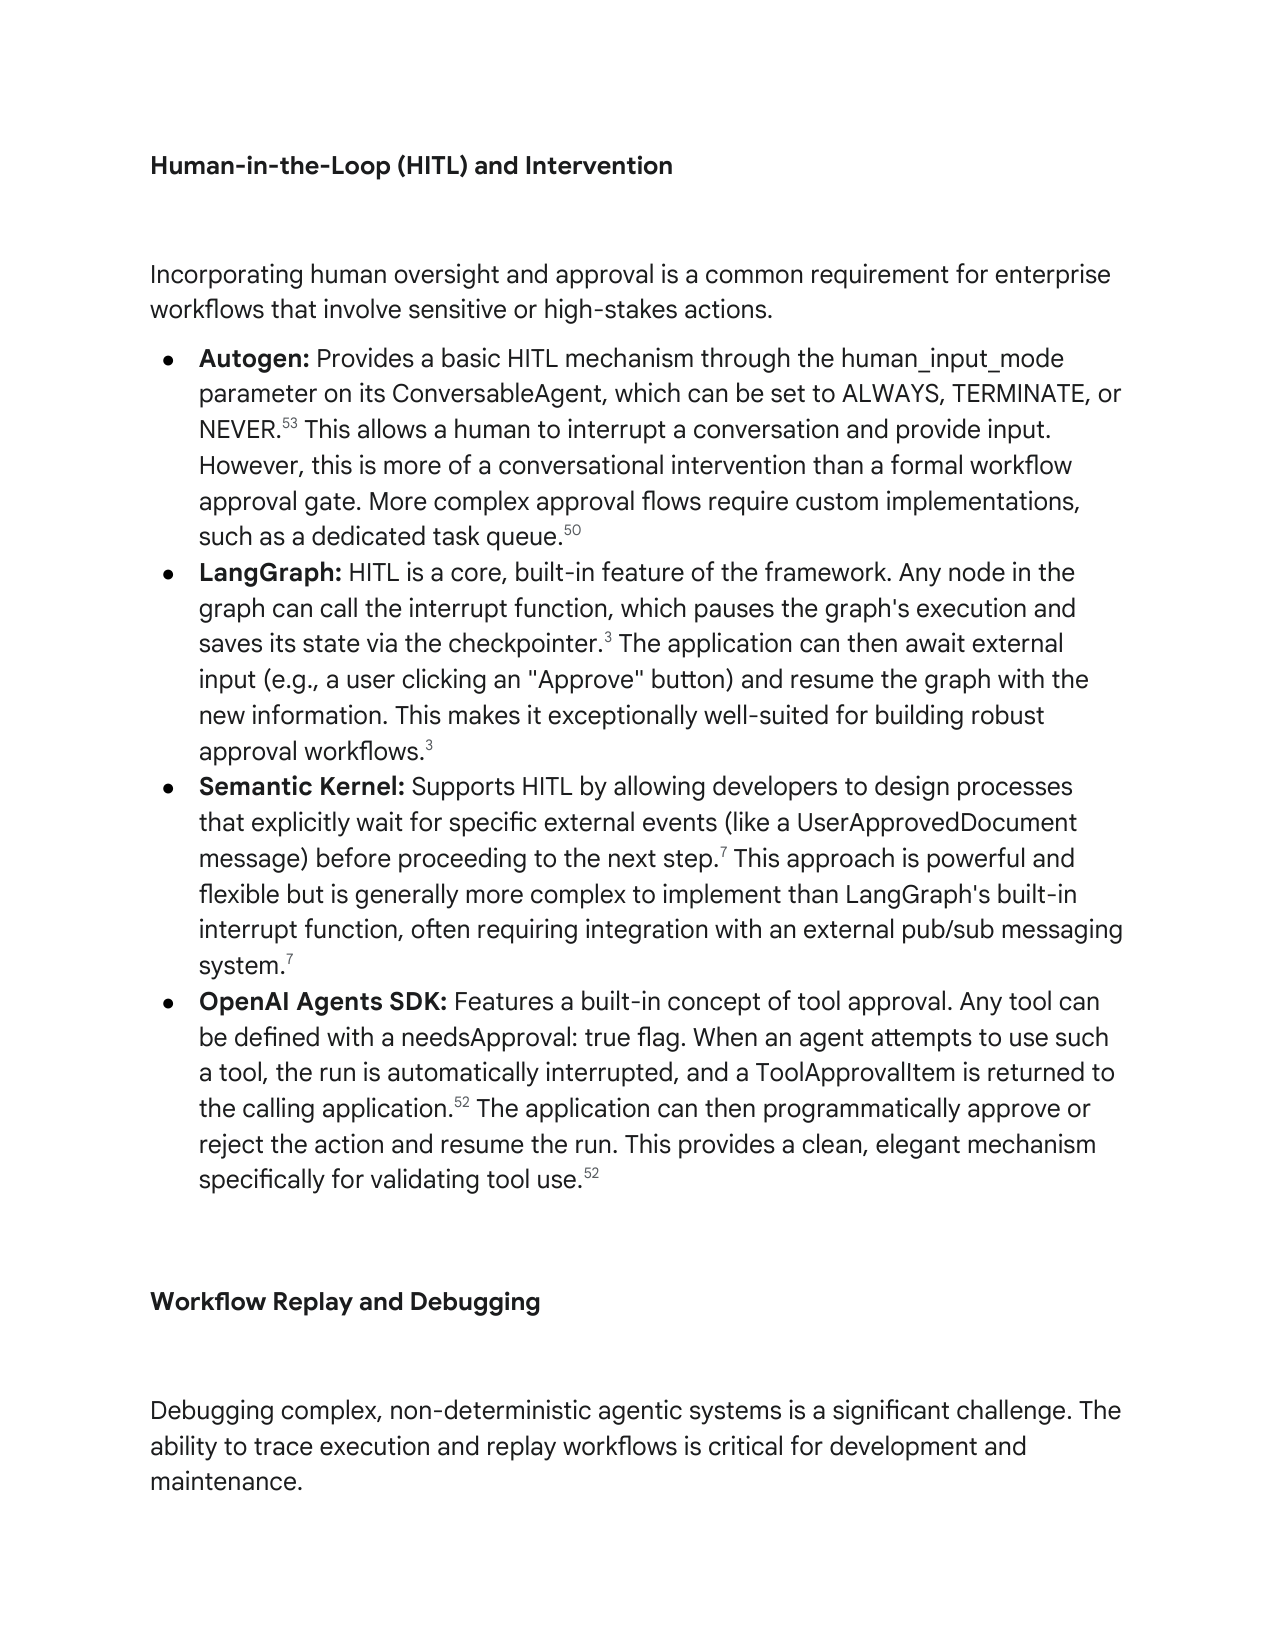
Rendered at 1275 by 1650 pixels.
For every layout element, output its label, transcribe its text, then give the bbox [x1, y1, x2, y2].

subtitle Workflow Replay and Debugging [150, 1286, 1125, 1317]
list Autogen: Provides a basic HITL mechanism through the human_input_mode parameter on its ConversableAgent, which can be set to ALWAYS, TERMINATE, or NEVER.53 This allows a human to interrupt a conversation and provide input. However, this is more of a conversational intervention than a formal workflow approval gate. More complex approval flows require custom implementations, such as a dedicated task queue.50 [161, 343, 1125, 553]
list LangGraph: HITL is a core, built-in feature of the framework. Any node in the graph can call the interrupt function, which pauses the graph's execution and saves its state via the checkpointer.3 The application can then await external input (e.g., a user clicking an "Approve" button) and resume the graph with the new information. This makes it exceptionally well-suited for building robust approval workflows.3 [161, 557, 1125, 767]
text Incorporating human oversight and approval is a common requirement for enterprise workflows that involve sensitive or high-stakes actions. [150, 259, 1125, 326]
subtitle Human-in-the-Loop (HITL) and Intervention [150, 150, 1125, 181]
text Debugging complex, non-deterministic agentic systems is a significant challenge. The ability to trace execution and replay workflows is critical for development and maintenance. [150, 1395, 1125, 1498]
list OpenAI Agents SDK: Features a built-in concept of tool approval. Any tool can be defined with a needsApproval: true flag. When an agent attempts to use such a tool, the run is automatically interrupted, and a ToolApprovalItem is returned to the calling application.52 The application can then programmatically approve or reject the action and resume the run. This provides a clean, elegant mechanism specifically for validating tool use.52 [161, 986, 1125, 1196]
list Semantic Kernel: Supports HITL by allowing developers to design processes that explicitly wait for specific external events (like a UserApprovedDocument message) before proceeding to the next step.7 This approach is powerful and flexible but is generally more complex to implement than LangGraph's built-in interrupt function, often requiring integration with an external pub/sub messaging system.7 [161, 772, 1125, 982]
